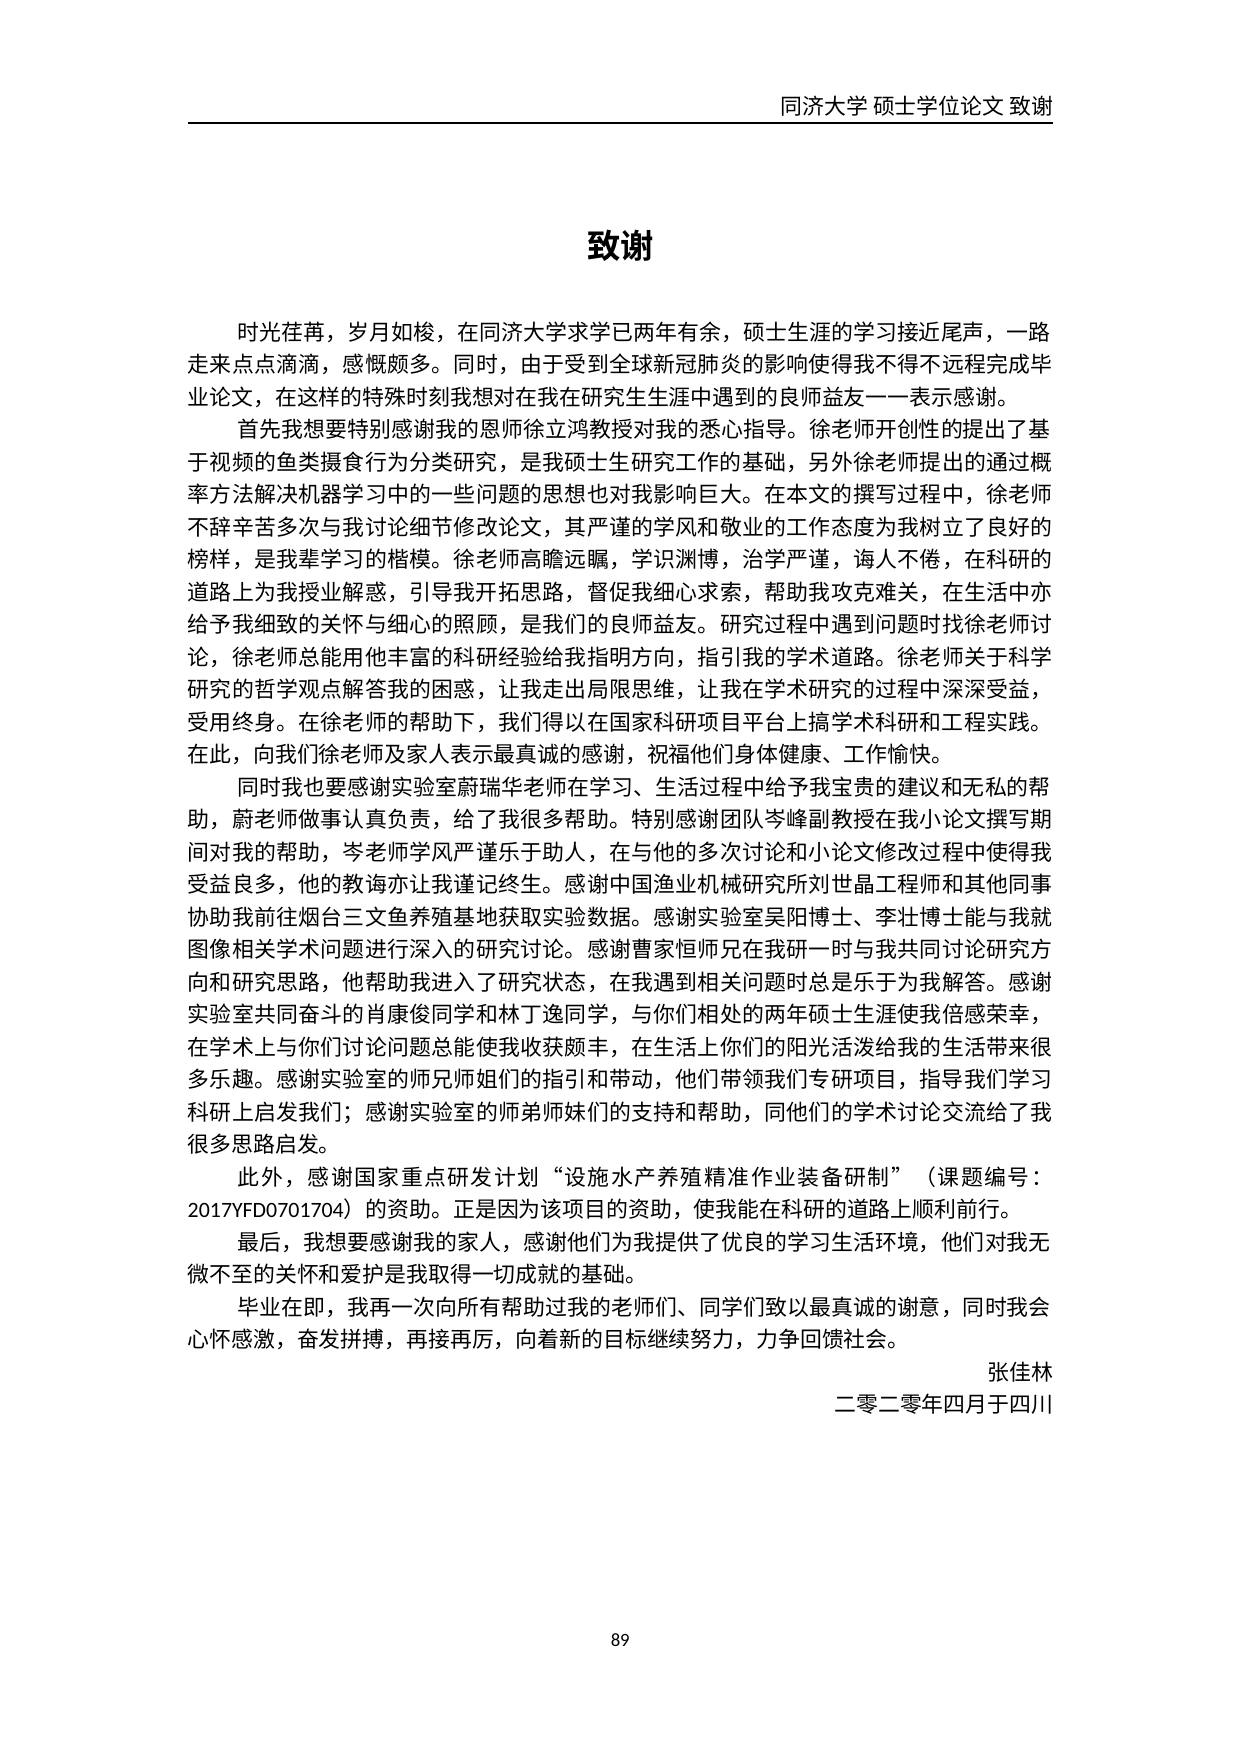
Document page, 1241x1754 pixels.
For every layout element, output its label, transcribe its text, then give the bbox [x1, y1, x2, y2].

subtitle 致谢 [187, 212, 1053, 277]
text 时光荏苒，岁月如梭，在同济大学求学已两年有余，硕士生涯的学习接近尾声，一路走来点点滴滴，感慨颇多。同时，由于受到全球新冠肺炎的影响使得我不得不远程完成毕业论文，在这样的特殊时刻我想对在我在研究生生涯中遇到的良师益友一一表示感谢。 [187, 314, 1053, 412]
text 首先我想要特别感谢我的恩师徐立鸿教授对我的悉心指导。徐老师开创性的提出了基于视频的鱼类摄食行为分类研究，是我硕士生研究工作的基础，另外徐老师提出的通过概率方法解决机器学习中的一些问题的思想也对我影响巨大。在本文的撰写过程中，徐老师不辞辛苦多次与我讨论细节修改论文，其严谨的学风和敬业的工作态度为我树立了良好的榜样，是我辈学习的楷模。徐老师高瞻远瞩，学识渊博，治学严谨，诲人不倦，在科研的道路上为我授业解惑，引导我开拓思路，督促我细心求索，帮助我攻克难关，在生活中亦给予我细致的关怀与细心的照顾，是我们的良师益友。研究过程中遇到问题时找徐老师讨论，徐老师总能用他丰富的科研经验给我指明方向，指引我的学术道路。徐老师关于科学研究的哲学观点解答我的困惑，让我走出局限思维，让我在学术研究的过程中深深受益，受用终身。在徐老师的帮助下，我们得以在国家科研项目平台上搞学术科研和工程实践。在此，向我们徐老师及家人表示最真诚的感谢，祝福他们身体健康、工作愉快。 [187, 412, 1053, 769]
text 二零二零年四月于四川 [187, 1387, 1053, 1419]
text 张佳林 [187, 1354, 1053, 1387]
text 毕业在即，我再一次向所有帮助过我的老师们、同学们致以最真诚的谢意，同时我会心怀感激，奋发拼搏，再接再厉，向着新的目标继续努力，力争回馈社会。 [187, 1289, 1053, 1354]
text 最后，我想要感谢我的家人，感谢他们为我提供了优良的学习生活环境，他们对我无微不至的关怀和爱护是我取得一切成就的基础。 [187, 1224, 1053, 1289]
text 同时我也要感谢实验室蔚瑞华老师在学习、生活过程中给予我宝贵的建议和无私的帮助，蔚老师做事认真负责，给了我很多帮助。特别感谢团队岑峰副教授在我小论文撰写期间对我的帮助，岑老师学风严谨乐于助人，在与他的多次讨论和小论文修改过程中使得我受益良多，他的教诲亦让我谨记终生。感谢中国渔业机械研究所刘世晶工程师和其他同事协助我前往烟台三文鱼养殖基地获取实验数据。感谢实验室吴阳博士、李壮博士能与我就图像相关学术问题进行深入的研究讨论。感谢曹家恒师兄在我研一时与我共同讨论研究方向和研究思路，他帮助我进入了研究状态，在我遇到相关问题时总是乐于为我解答。感谢实验室共同奋斗的肖康俊同学和林丁逸同学，与你们相处的两年硕士生涯使我倍感荣幸，在学术上与你们讨论问题总能使我收获颇丰，在生活上你们的阳光活泼给我的生活带来很多乐趣。感谢实验室的师兄师姐们的指引和带动，他们带领我们专研项目，指导我们学习，科研上启发我们；感谢实验室的师弟师妹们的支持和帮助，同他们的学术讨论交流给了我很多思路启发。 [187, 769, 1053, 1159]
text 此外，感谢国家重点研发计划“设施水产养殖精准作业装备研制”（课题编号： 2017YFD0701704）的资助。正是因为该项目的资助，使我能在科研的道路上顺利前行。 [187, 1159, 1053, 1224]
